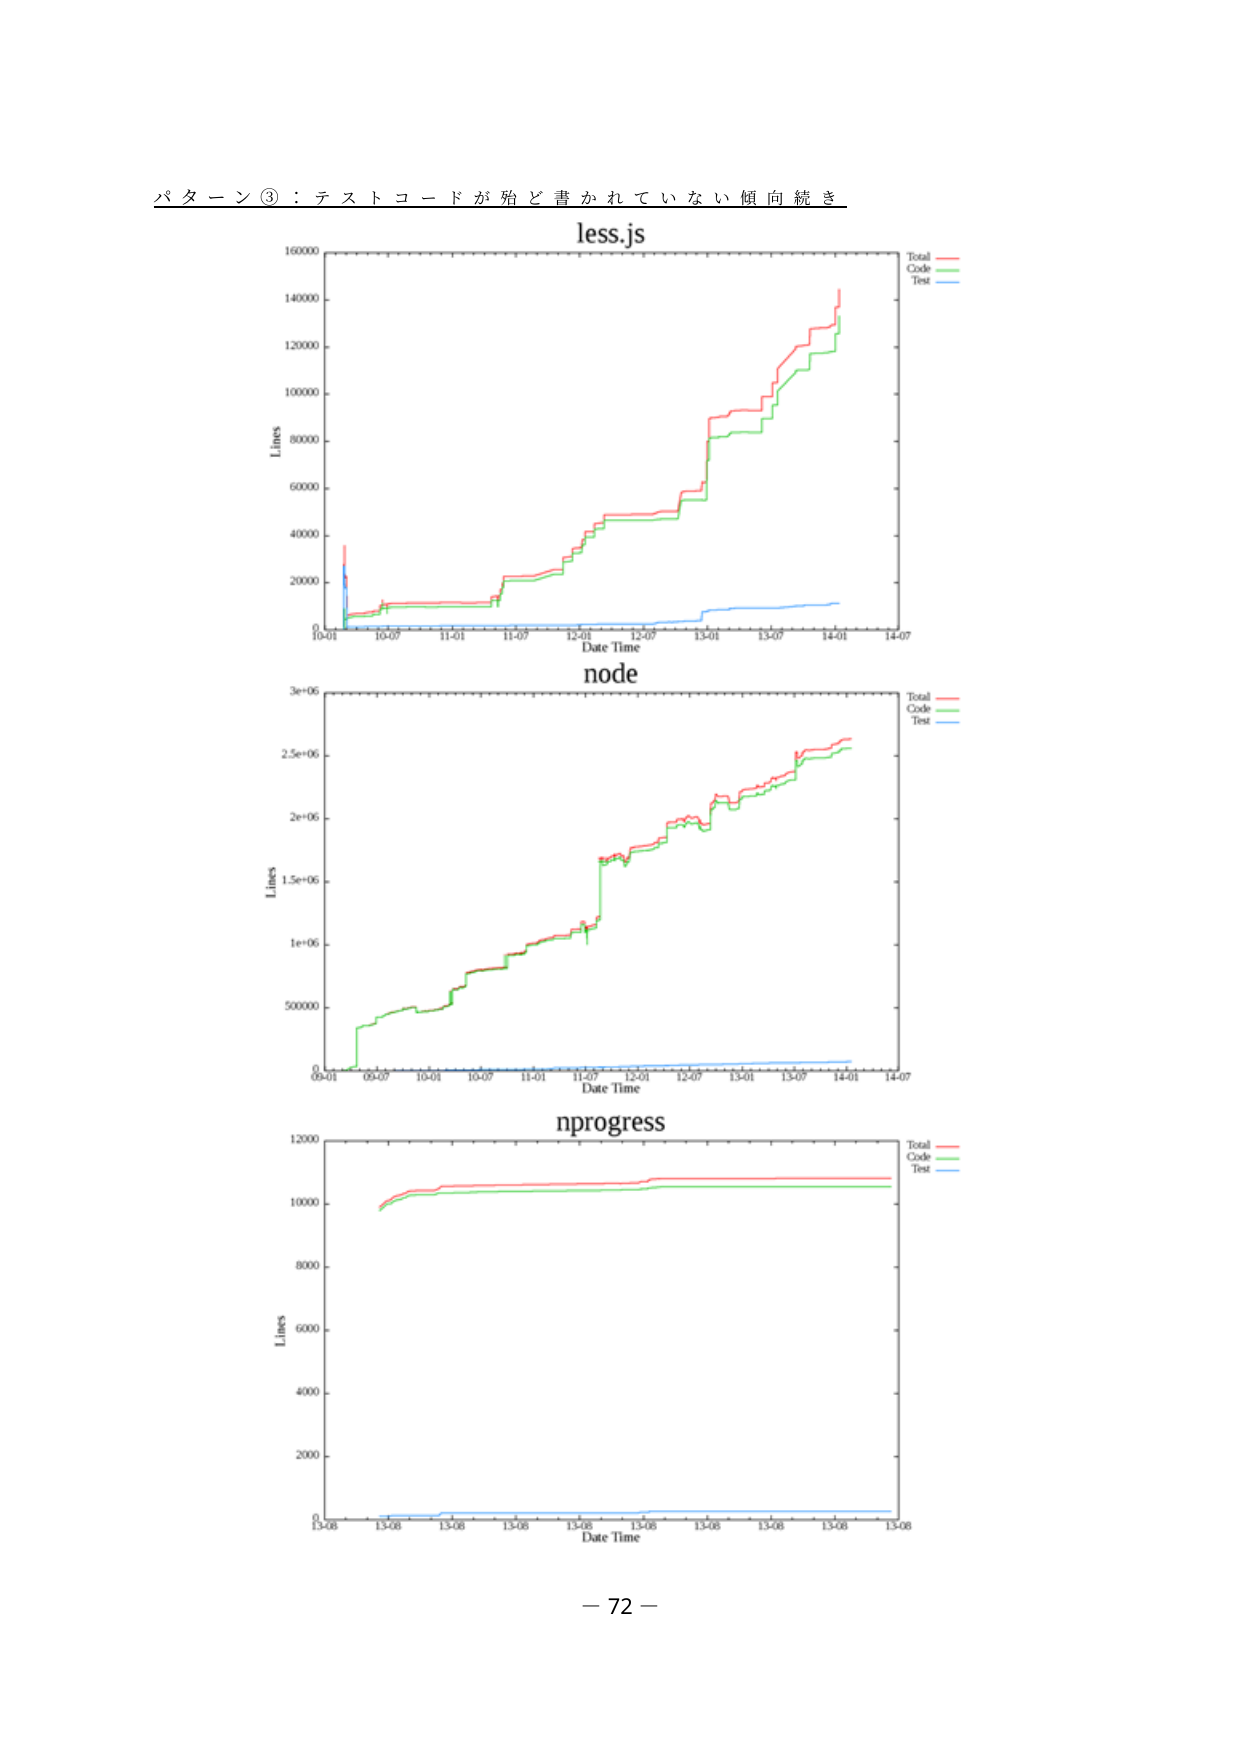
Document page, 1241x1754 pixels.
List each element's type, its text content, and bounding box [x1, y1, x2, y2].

text パターン③：テストコードが殆ど書かれていない傾向続き [153, 179, 1087, 214]
picture [260, 214, 969, 1097]
picture [260, 1101, 969, 1546]
